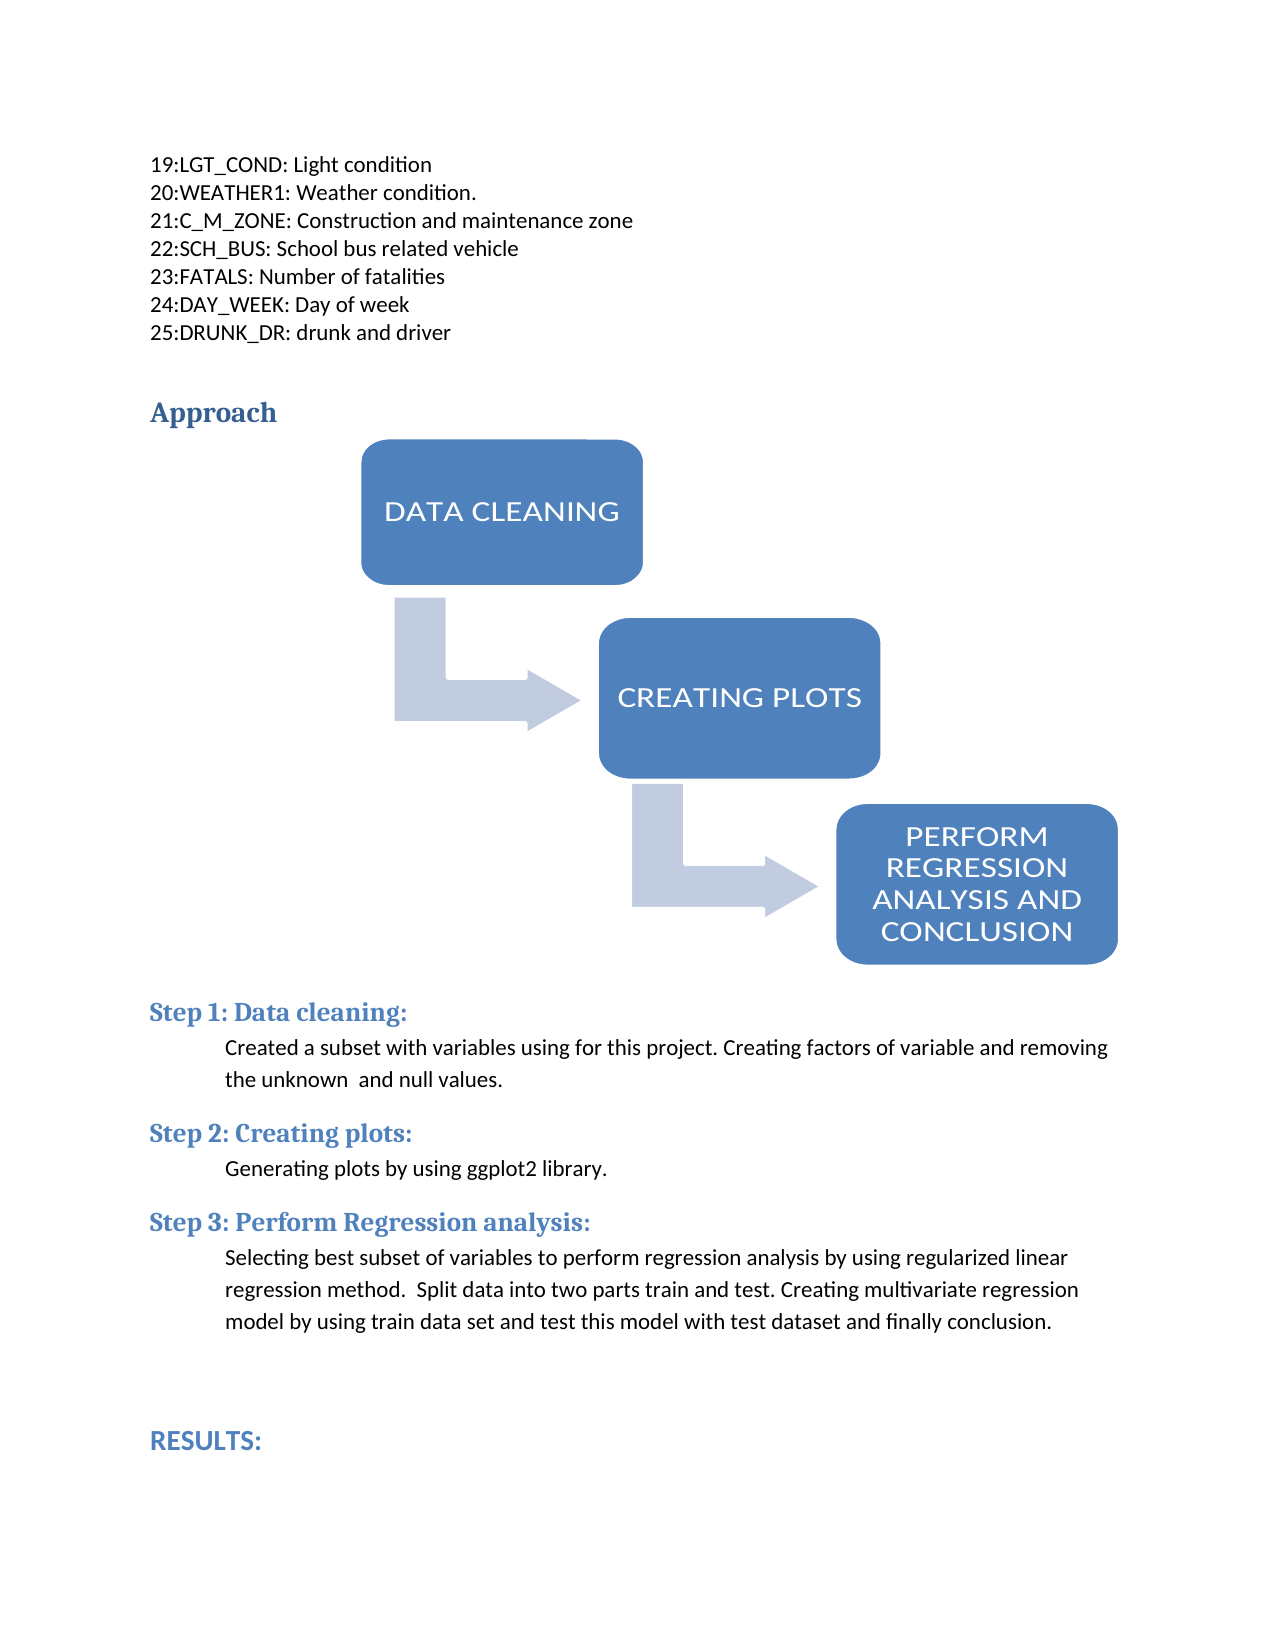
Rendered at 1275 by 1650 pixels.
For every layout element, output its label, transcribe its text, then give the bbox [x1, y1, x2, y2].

subtitle Step 2: Creating plots: [150, 1118, 1125, 1149]
text Generating plots by using ggplot2 library. [225, 1154, 1125, 1182]
text 22:SCH_BUS: School bus related vehicle [150, 234, 1125, 262]
text 19:LGT_COND: Light condition [150, 150, 1125, 178]
text Created a subset with variables using for this project. Creating factors of variable and removing the unknown and null values. [225, 1033, 1125, 1093]
text 23:FATALS: Number of fatalities [150, 262, 1125, 290]
text 21:C_M_ZONE: Construction and maintenance zone [150, 206, 1125, 234]
text 25:DRUNK_DR: drunk and driver [150, 318, 1125, 346]
text RESULTS: [150, 1422, 1125, 1457]
text 20:WEATHER1: Weather condition. [150, 178, 1125, 206]
subtitle Step 3: Perform Regression analysis: [150, 1207, 1125, 1238]
subtitle Approach [150, 396, 1125, 430]
text Selecting best subset of variables to perform regression analysis by using regularized linear regression method. Split data into two parts train and test. Creating multivariate regression model by using train data set and test this model with test dataset and finally conclusion. [225, 1243, 1125, 1335]
subtitle Step 1: Data cleaning: [150, 997, 1125, 1028]
text 24:DAY_WEEK: Day of week [150, 290, 1125, 318]
